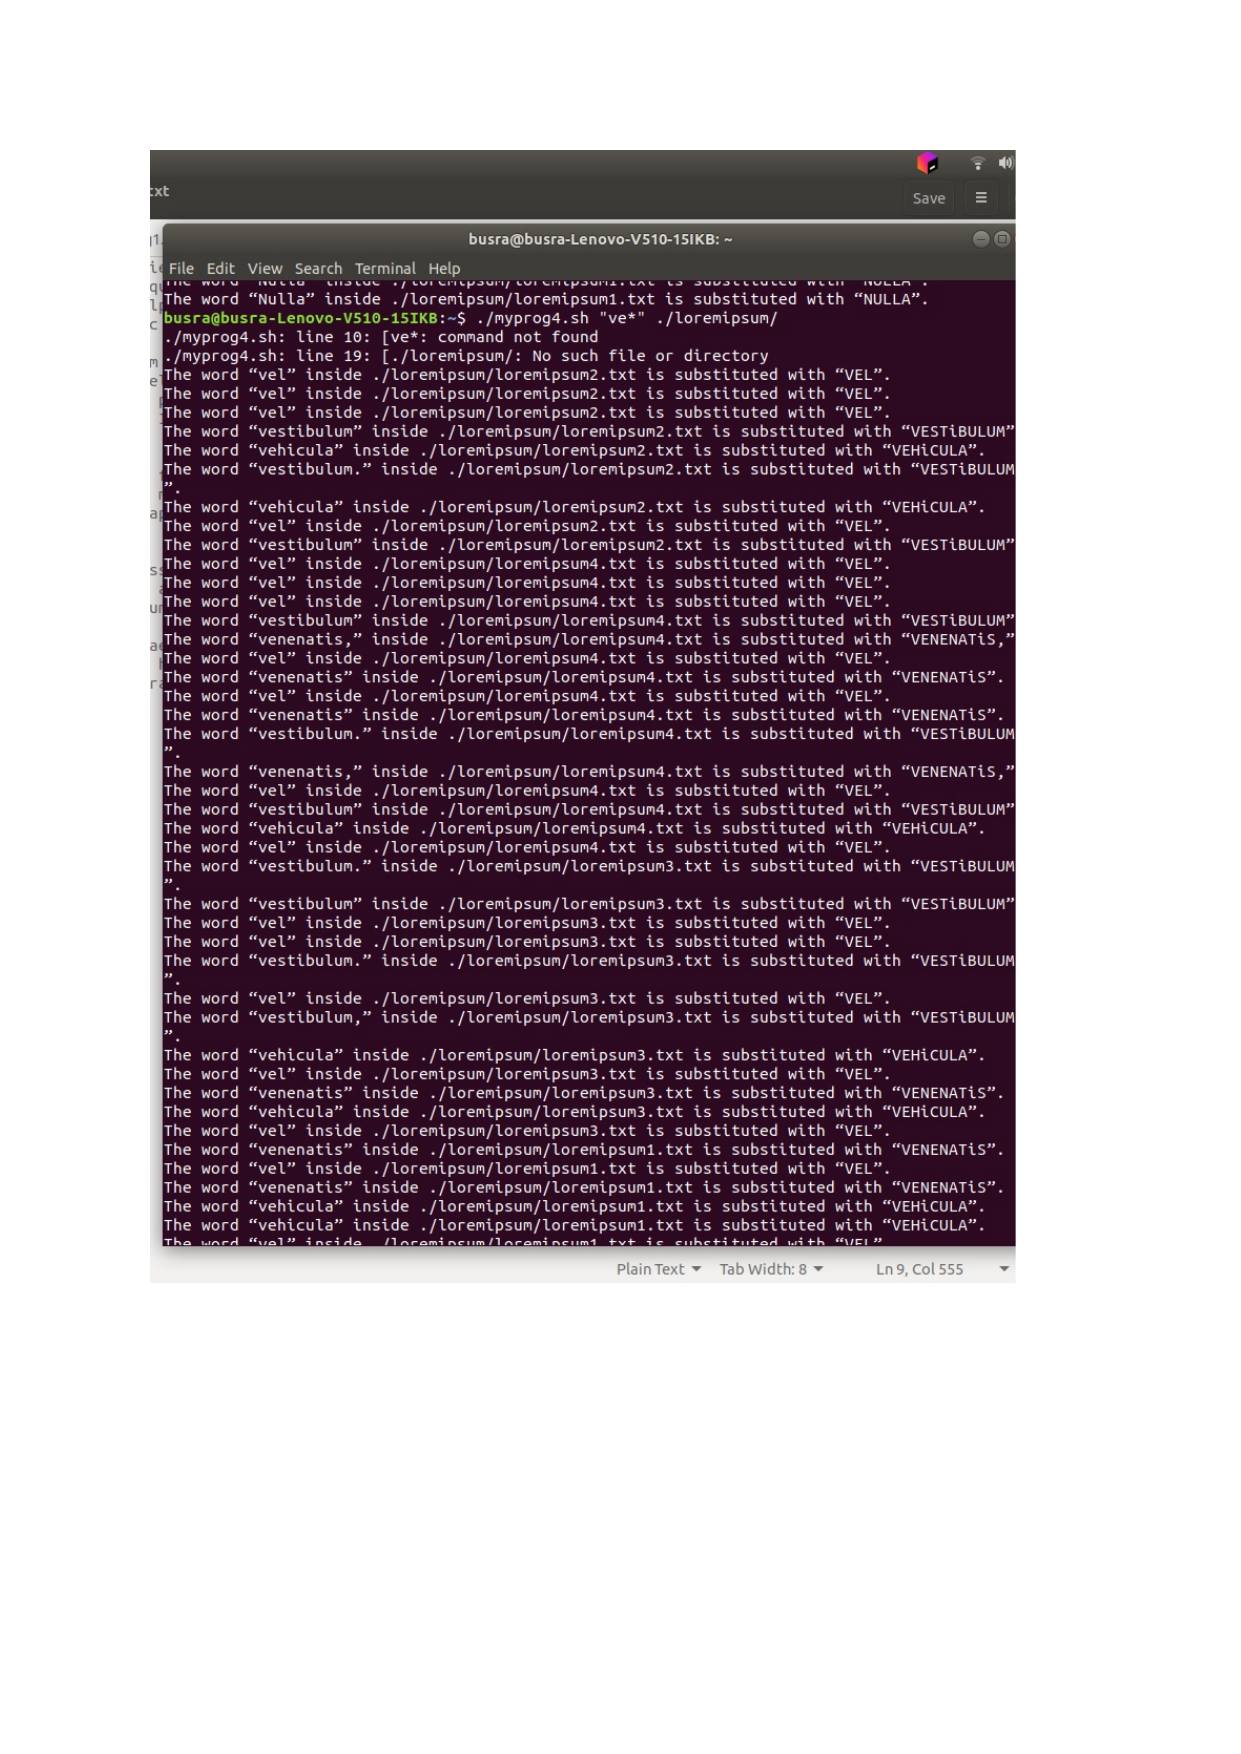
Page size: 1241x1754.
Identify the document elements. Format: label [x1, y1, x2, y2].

picture [150, 150, 1016, 1283]
